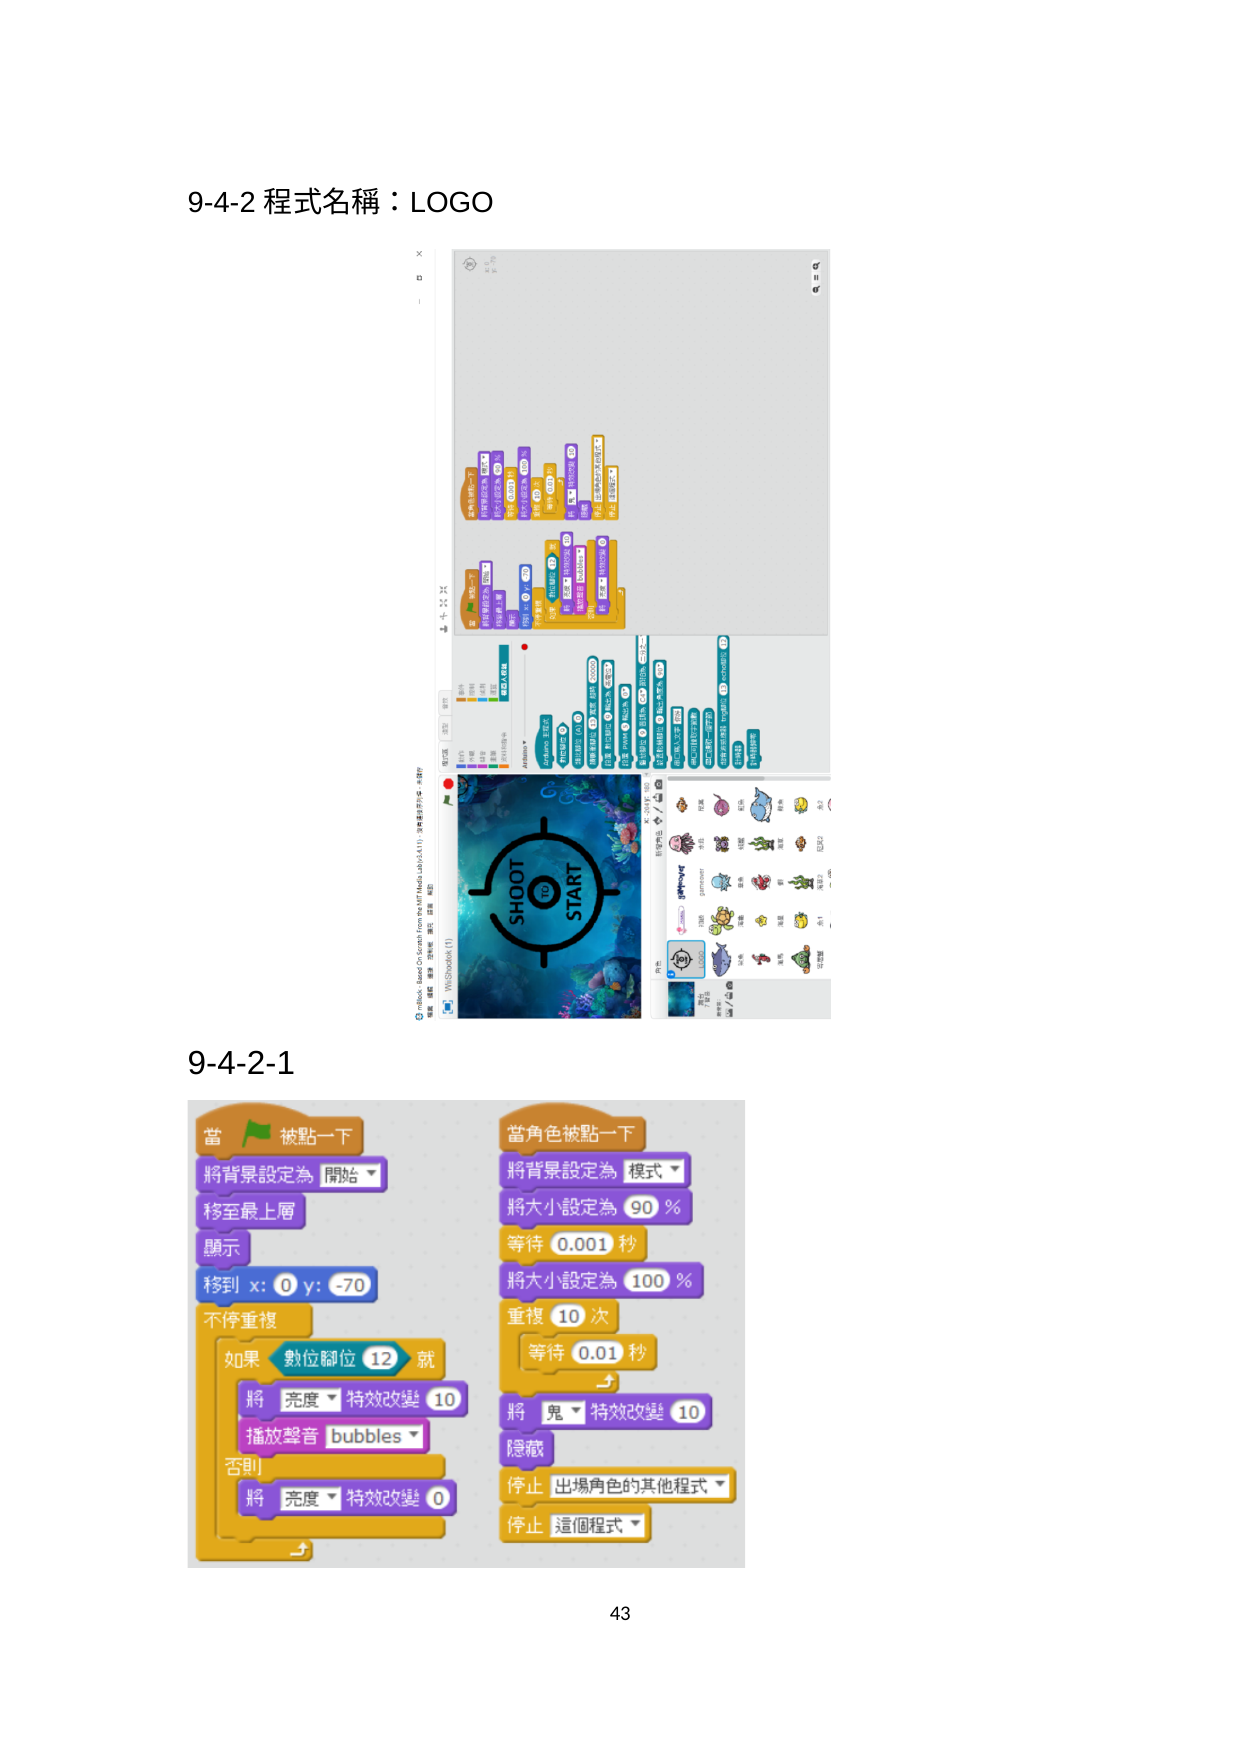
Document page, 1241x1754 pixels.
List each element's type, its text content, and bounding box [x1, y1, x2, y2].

text 9-4-2-1 [187, 1025, 1053, 1100]
text 9-4-2 程式名稱：LOGO [187, 162, 1053, 237]
picture [187, 1100, 746, 1568]
picture [414, 250, 831, 1020]
